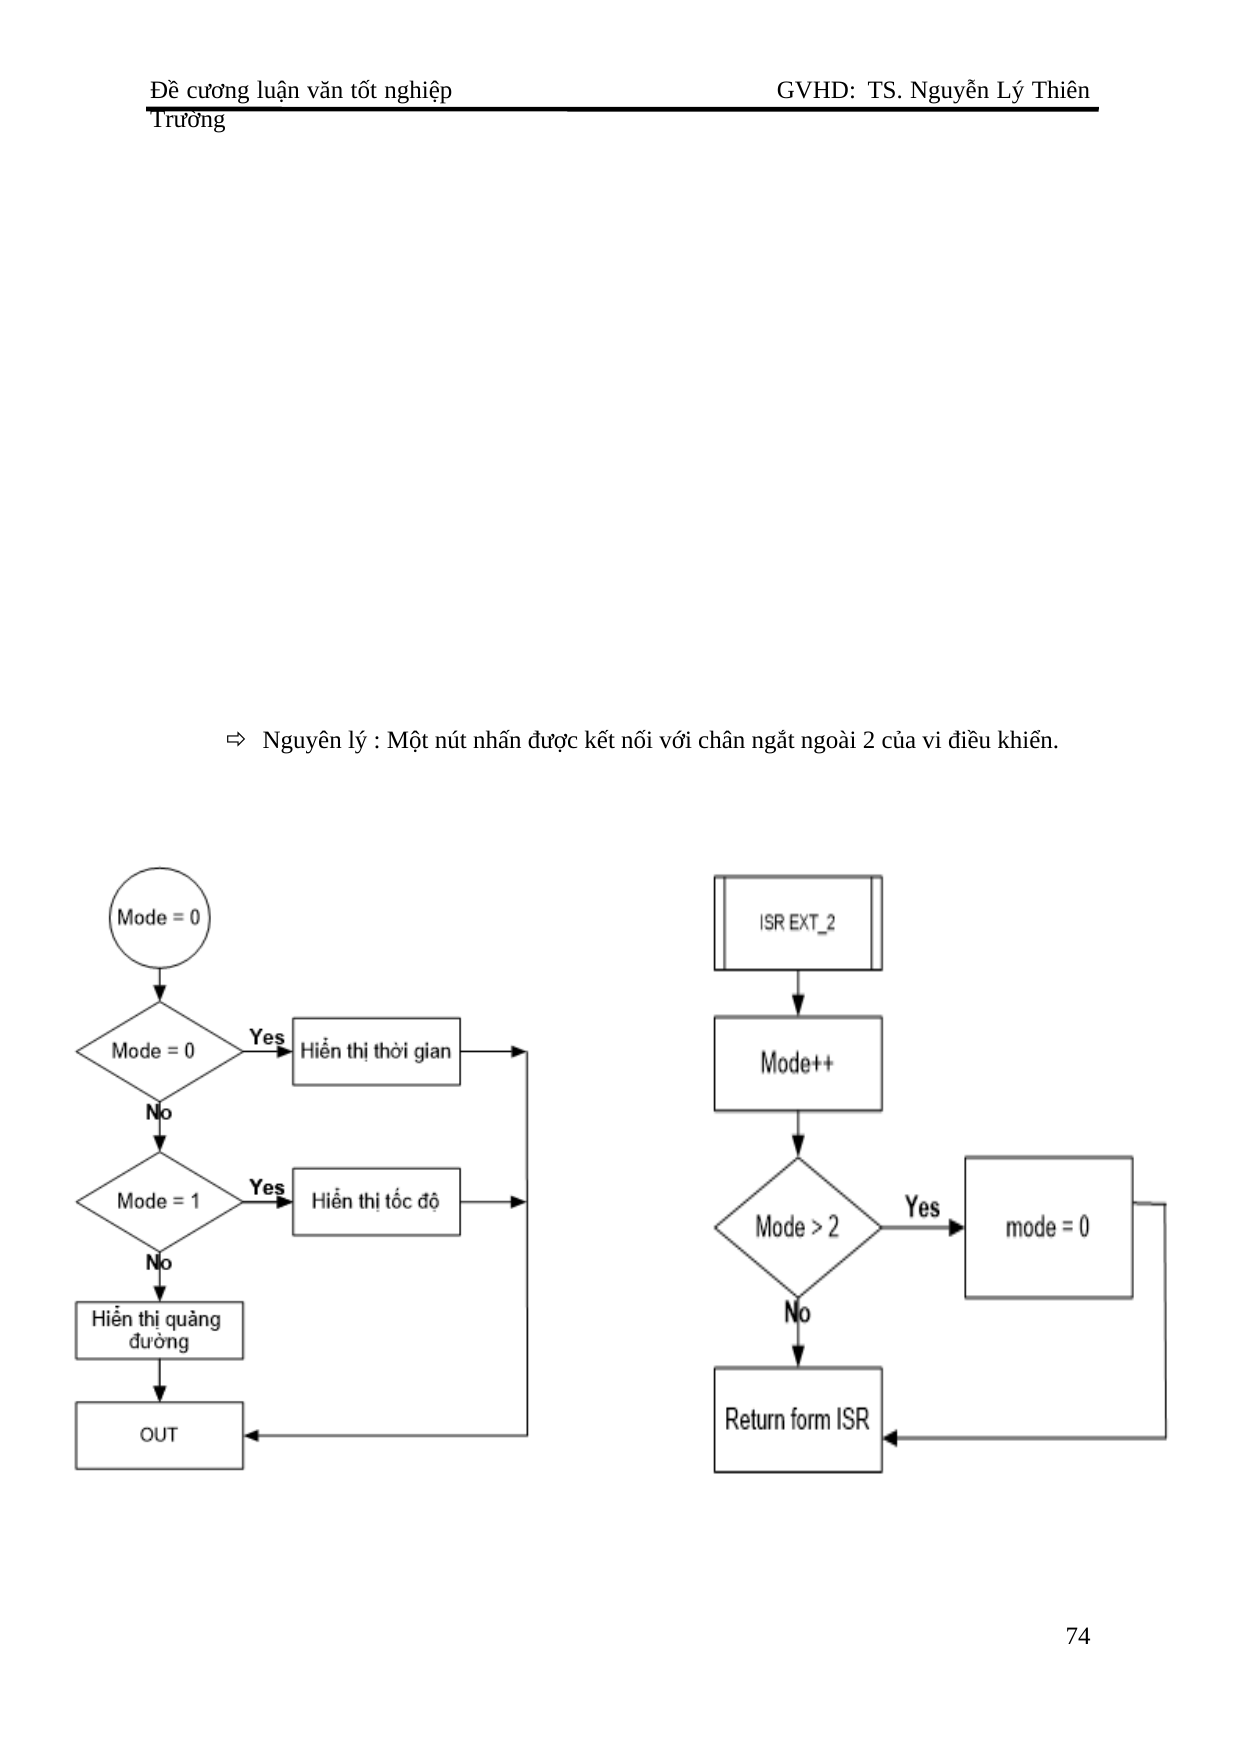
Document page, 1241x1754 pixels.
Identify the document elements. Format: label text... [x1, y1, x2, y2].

picture [64, 860, 555, 1486]
picture [700, 851, 1170, 1487]
list Nguyên lý : Một nút nhấn được kết nối với chân ngắt ngoài 2 của vi điều khiển. [225, 726, 1090, 754]
